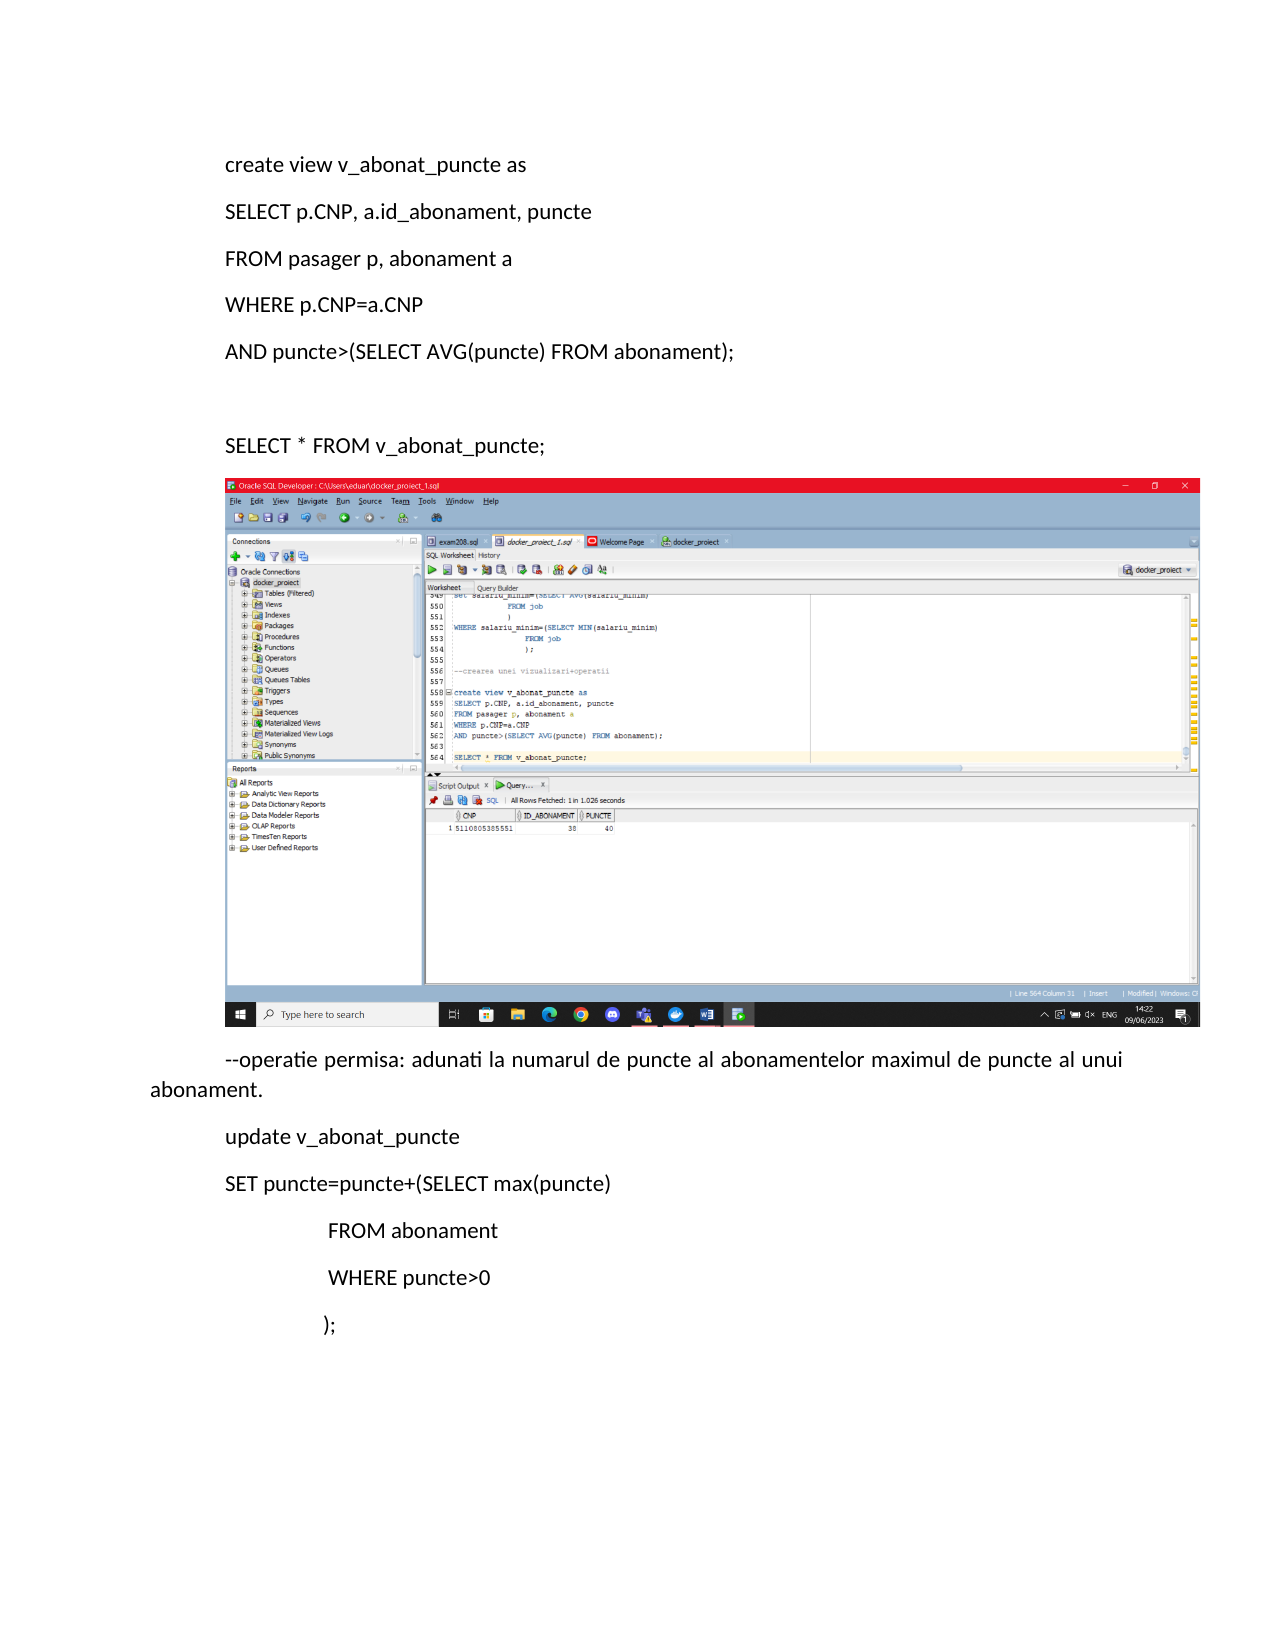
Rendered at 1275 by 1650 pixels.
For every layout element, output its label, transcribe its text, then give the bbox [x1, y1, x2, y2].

text update v_abonat_puncte [150, 1122, 1125, 1151]
text AND puncte>(SELECT AVG(puncte) FROM abonament); [150, 337, 1125, 366]
text SET puncte=puncte+(SELECT max(puncte) [150, 1169, 1125, 1197]
text WHERE puncte>0 [150, 1263, 1125, 1291]
text --operatie permisa: adunati la numarul de puncte al abonamentelor maximul de puncte al unui abonament. [150, 1045, 1125, 1104]
text FROM abonament [150, 1216, 1125, 1244]
picture [225, 478, 1200, 1027]
text FROM pasager p, abonament a [150, 244, 1125, 272]
text SELECT p.CNP, a.id_abonament, puncte [150, 197, 1125, 225]
text create view v_abonat_puncte as [150, 150, 1125, 178]
text WHERE p.CNP=a.CNP [150, 291, 1125, 319]
text ); [150, 1310, 1125, 1338]
text SELECT * FROM v_abonat_puncte; [150, 431, 1125, 459]
